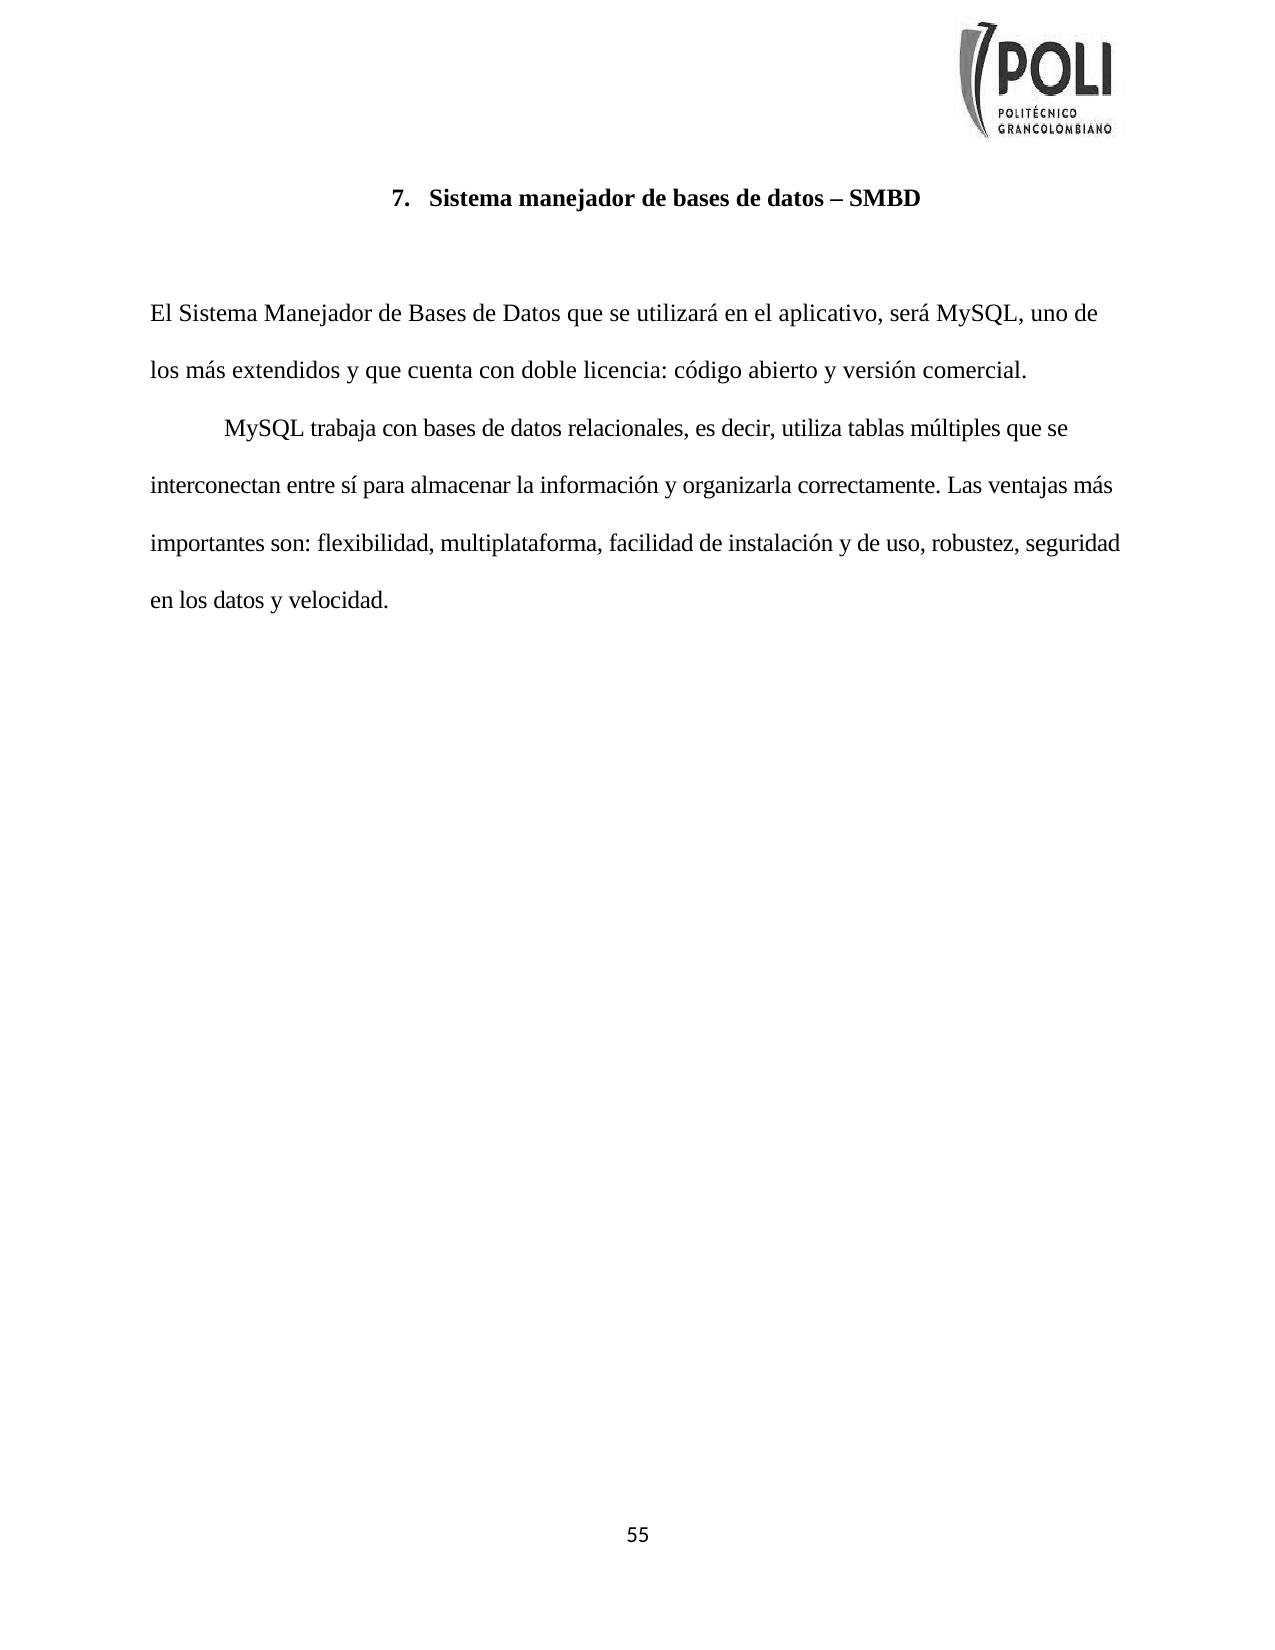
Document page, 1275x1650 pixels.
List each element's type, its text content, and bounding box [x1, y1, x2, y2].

subtitle Sistema manejador de bases de datos – SMBD [187, 183, 1125, 212]
text MySQL trabaja con bases de datos relacionales, es decir, utiliza tablas múltiples que se interconectan entre sí para almacenar la información y organizarla correctamente. Las ventajas más importantes son: flexibilidad, multiplataforma, facilidad de instalación y de uso, robustez, seguridad en los datos y velocidad. [150, 413, 1125, 614]
picture [946, 16, 1125, 154]
text El Sistema Manejador de Bases de Datos que se utilizará en el aplicativo, será MySQL, uno de los más extendidos y que cuenta con doble licencia: código abierto y versión comercial. [150, 298, 1125, 384]
